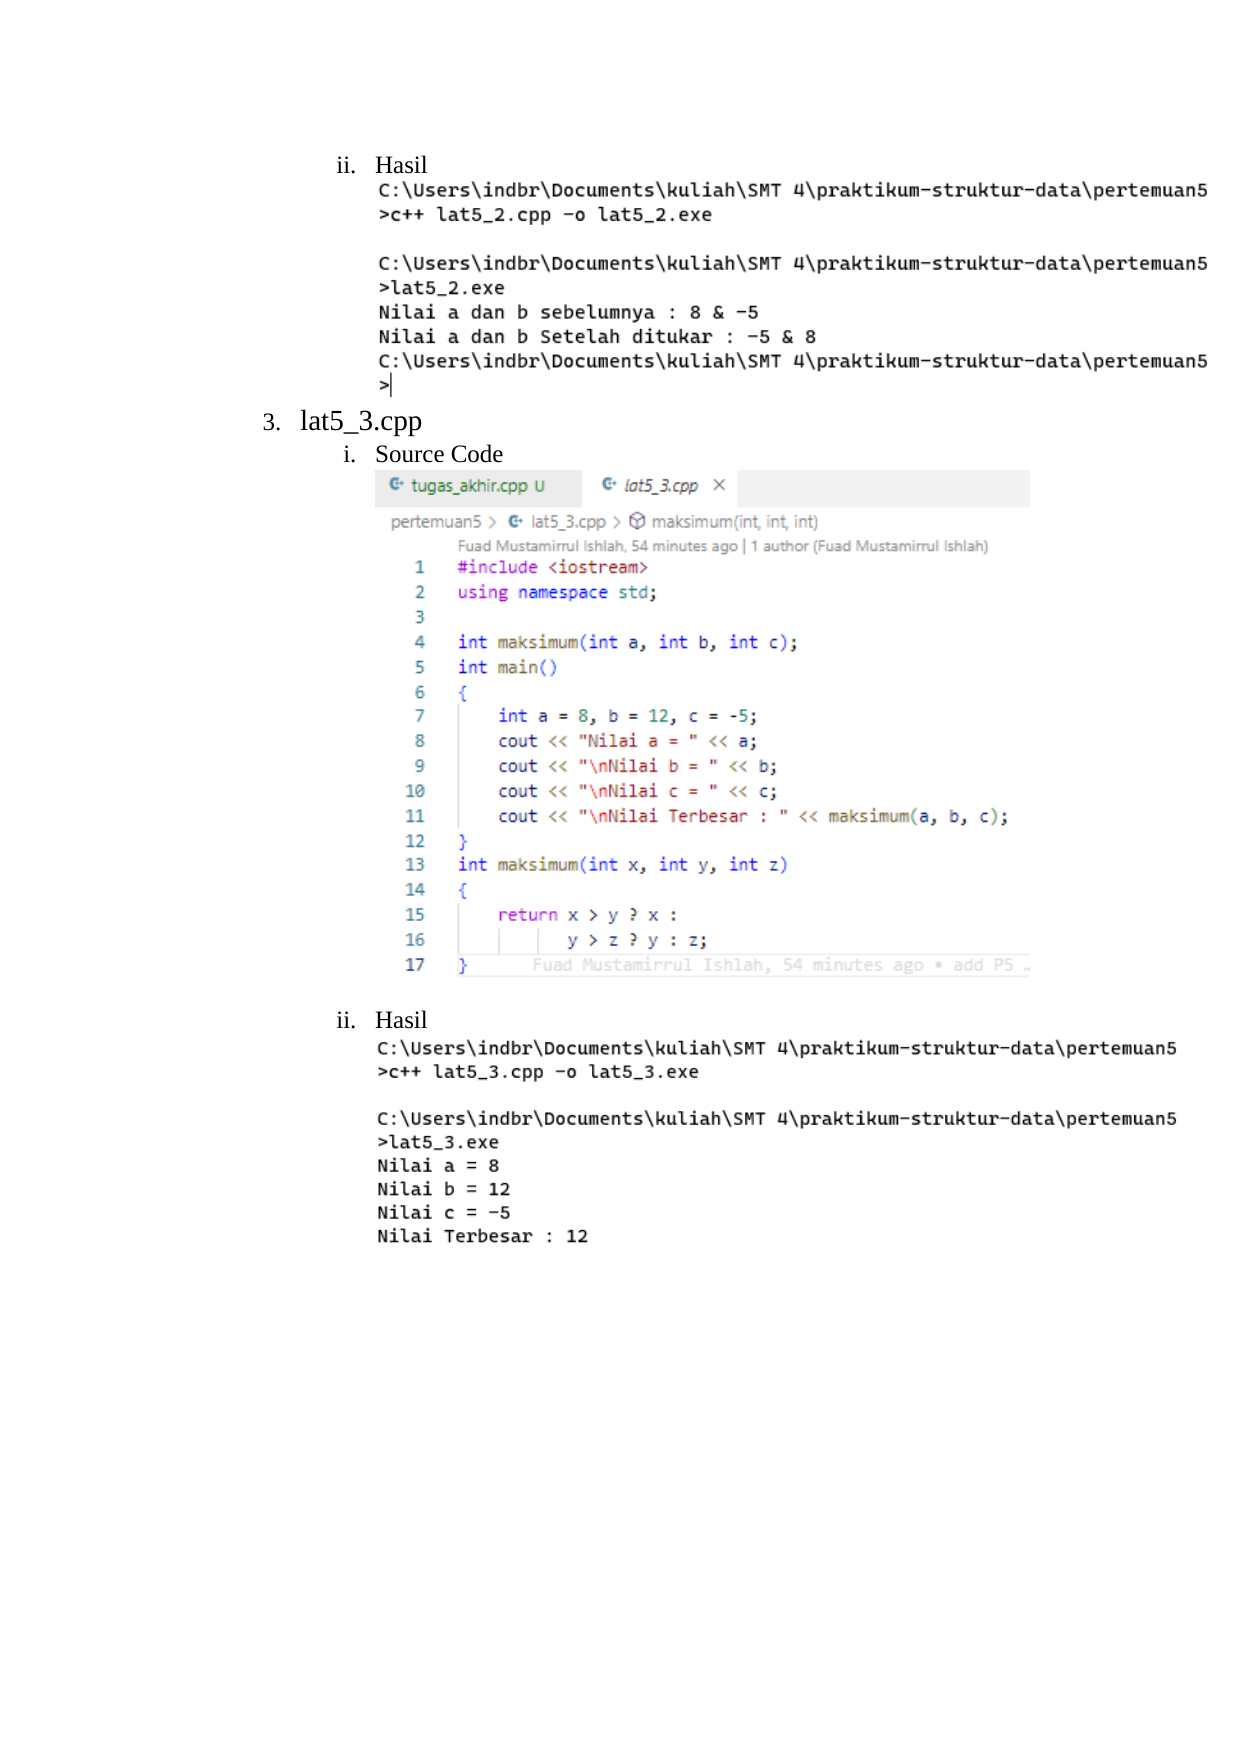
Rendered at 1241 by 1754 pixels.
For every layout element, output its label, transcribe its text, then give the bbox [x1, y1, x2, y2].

picture [375, 1036, 1181, 1251]
picture [375, 181, 1216, 401]
picture [375, 470, 1030, 1004]
list lat5_3.cpp [262, 403, 1090, 437]
